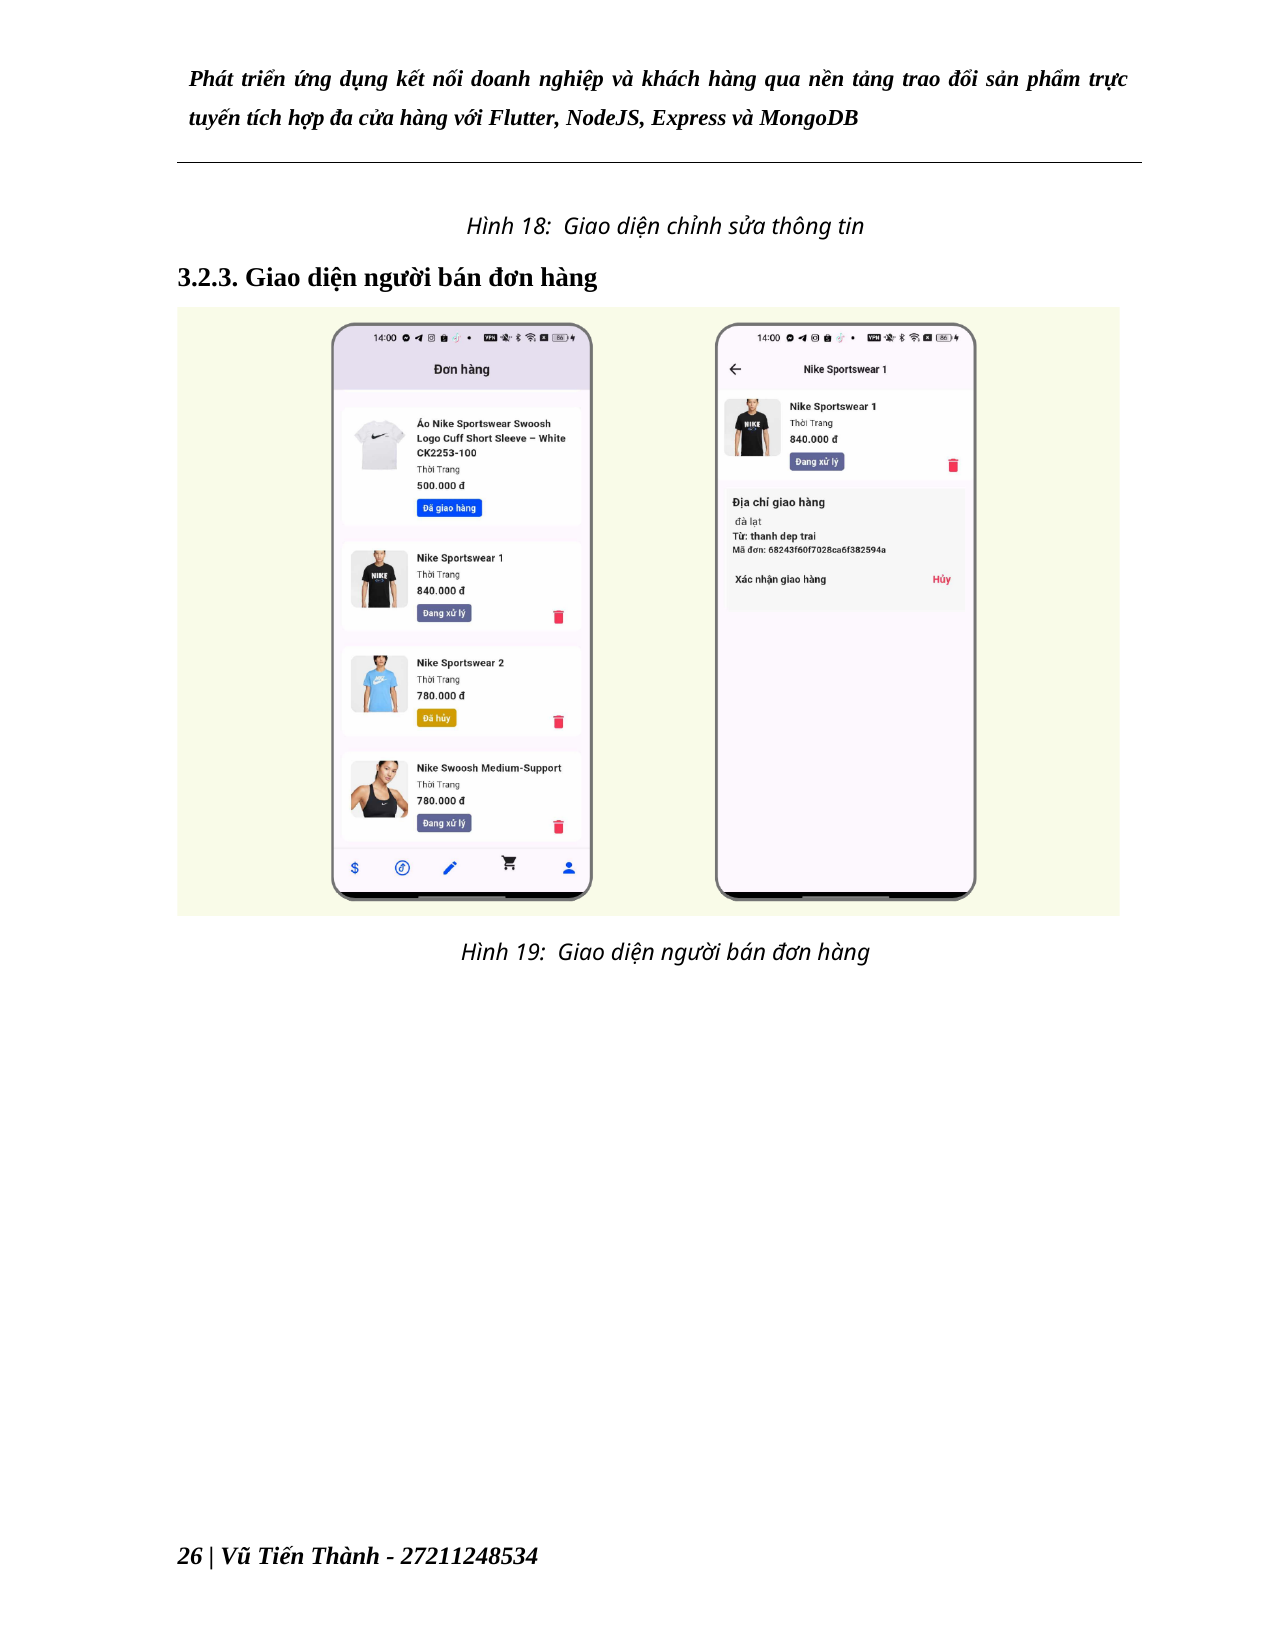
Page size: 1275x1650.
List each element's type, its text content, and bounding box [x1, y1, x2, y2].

picture [177, 307, 1120, 916]
subtitle Hình 19: Giao diện người bán đơn hàng [177, 936, 1156, 967]
subtitle Hình 18: Giao diện chỉnh sửa thông tin [177, 209, 1156, 241]
subtitle 3.2.3. Giao diện người bán đơn hàng [177, 261, 1156, 292]
